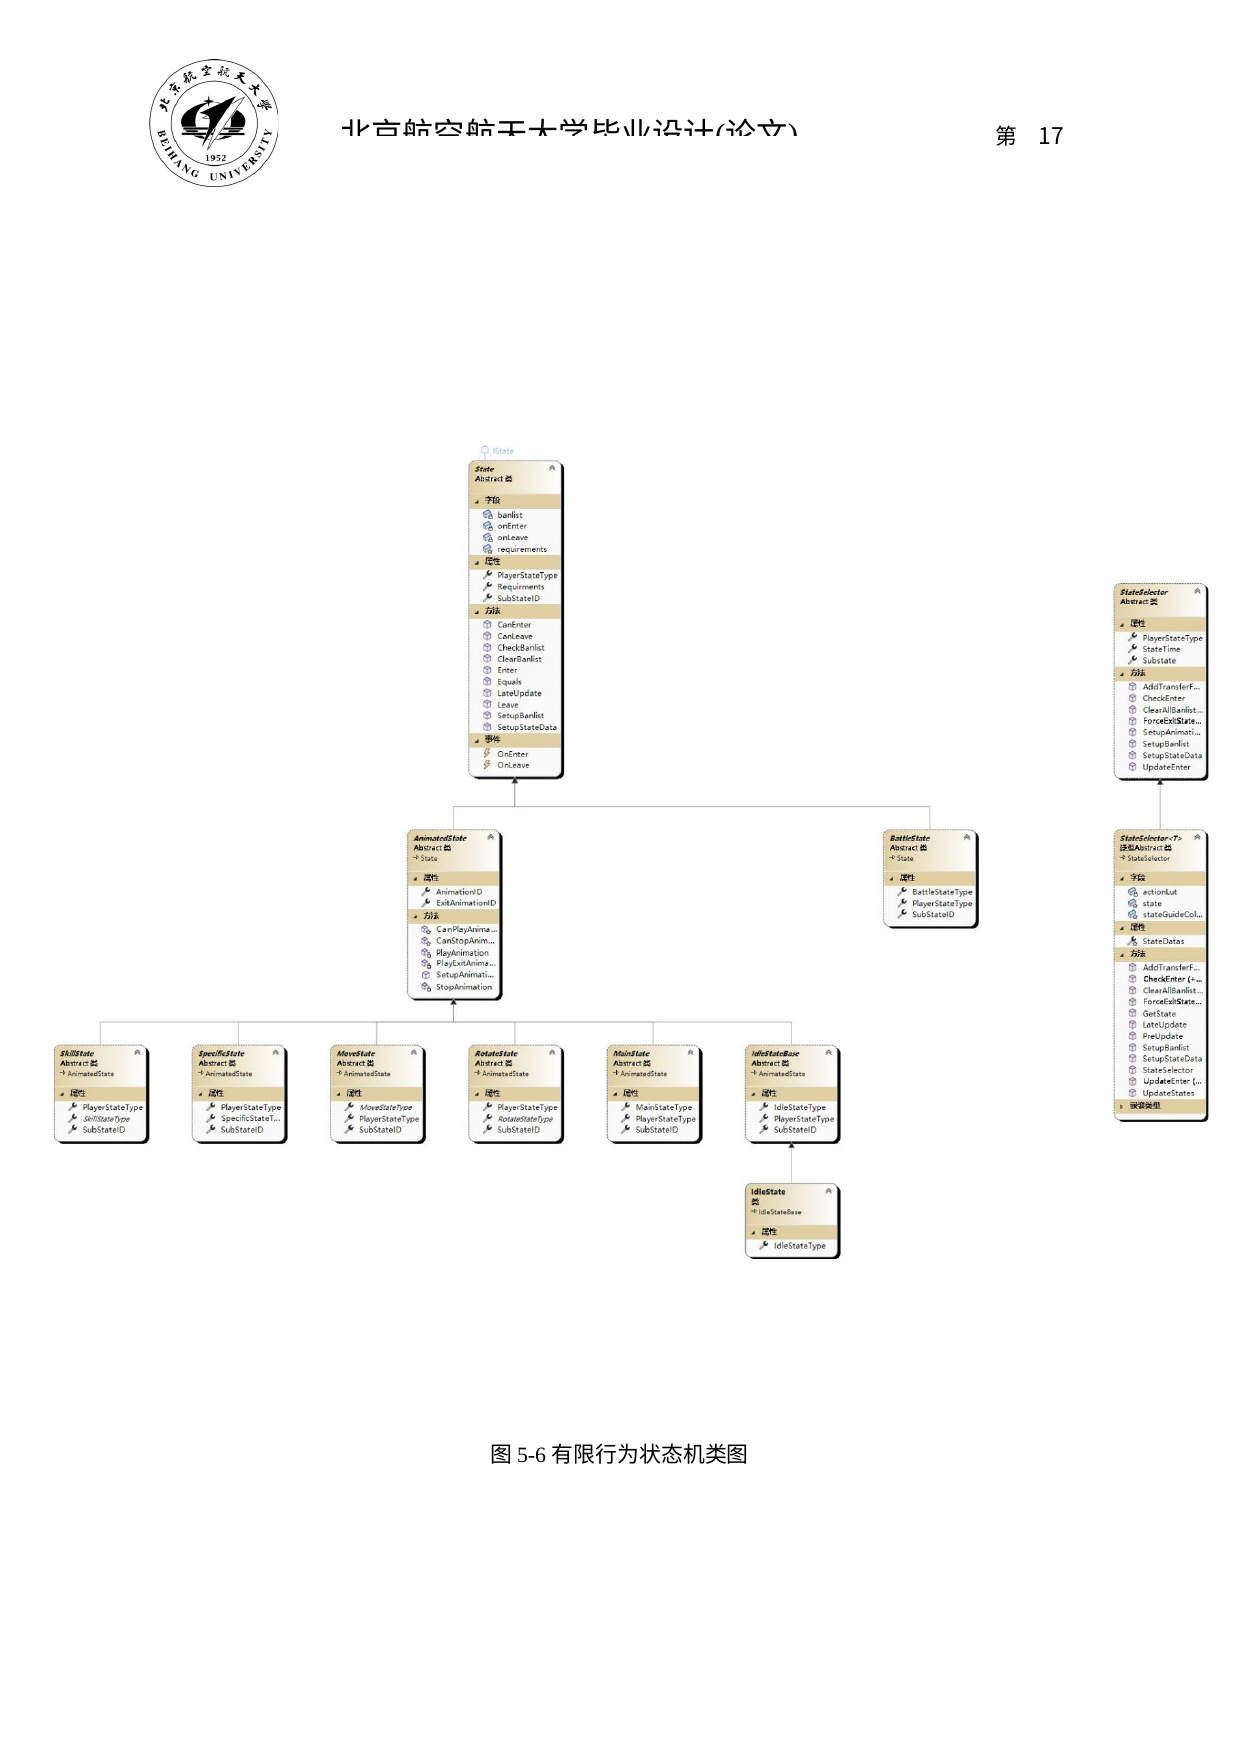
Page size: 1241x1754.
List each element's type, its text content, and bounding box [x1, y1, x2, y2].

picture [149, 59, 279, 187]
text 图 5-6 有限行为状态机类图 [56, 1437, 1183, 1469]
picture [53, 445, 1209, 1259]
